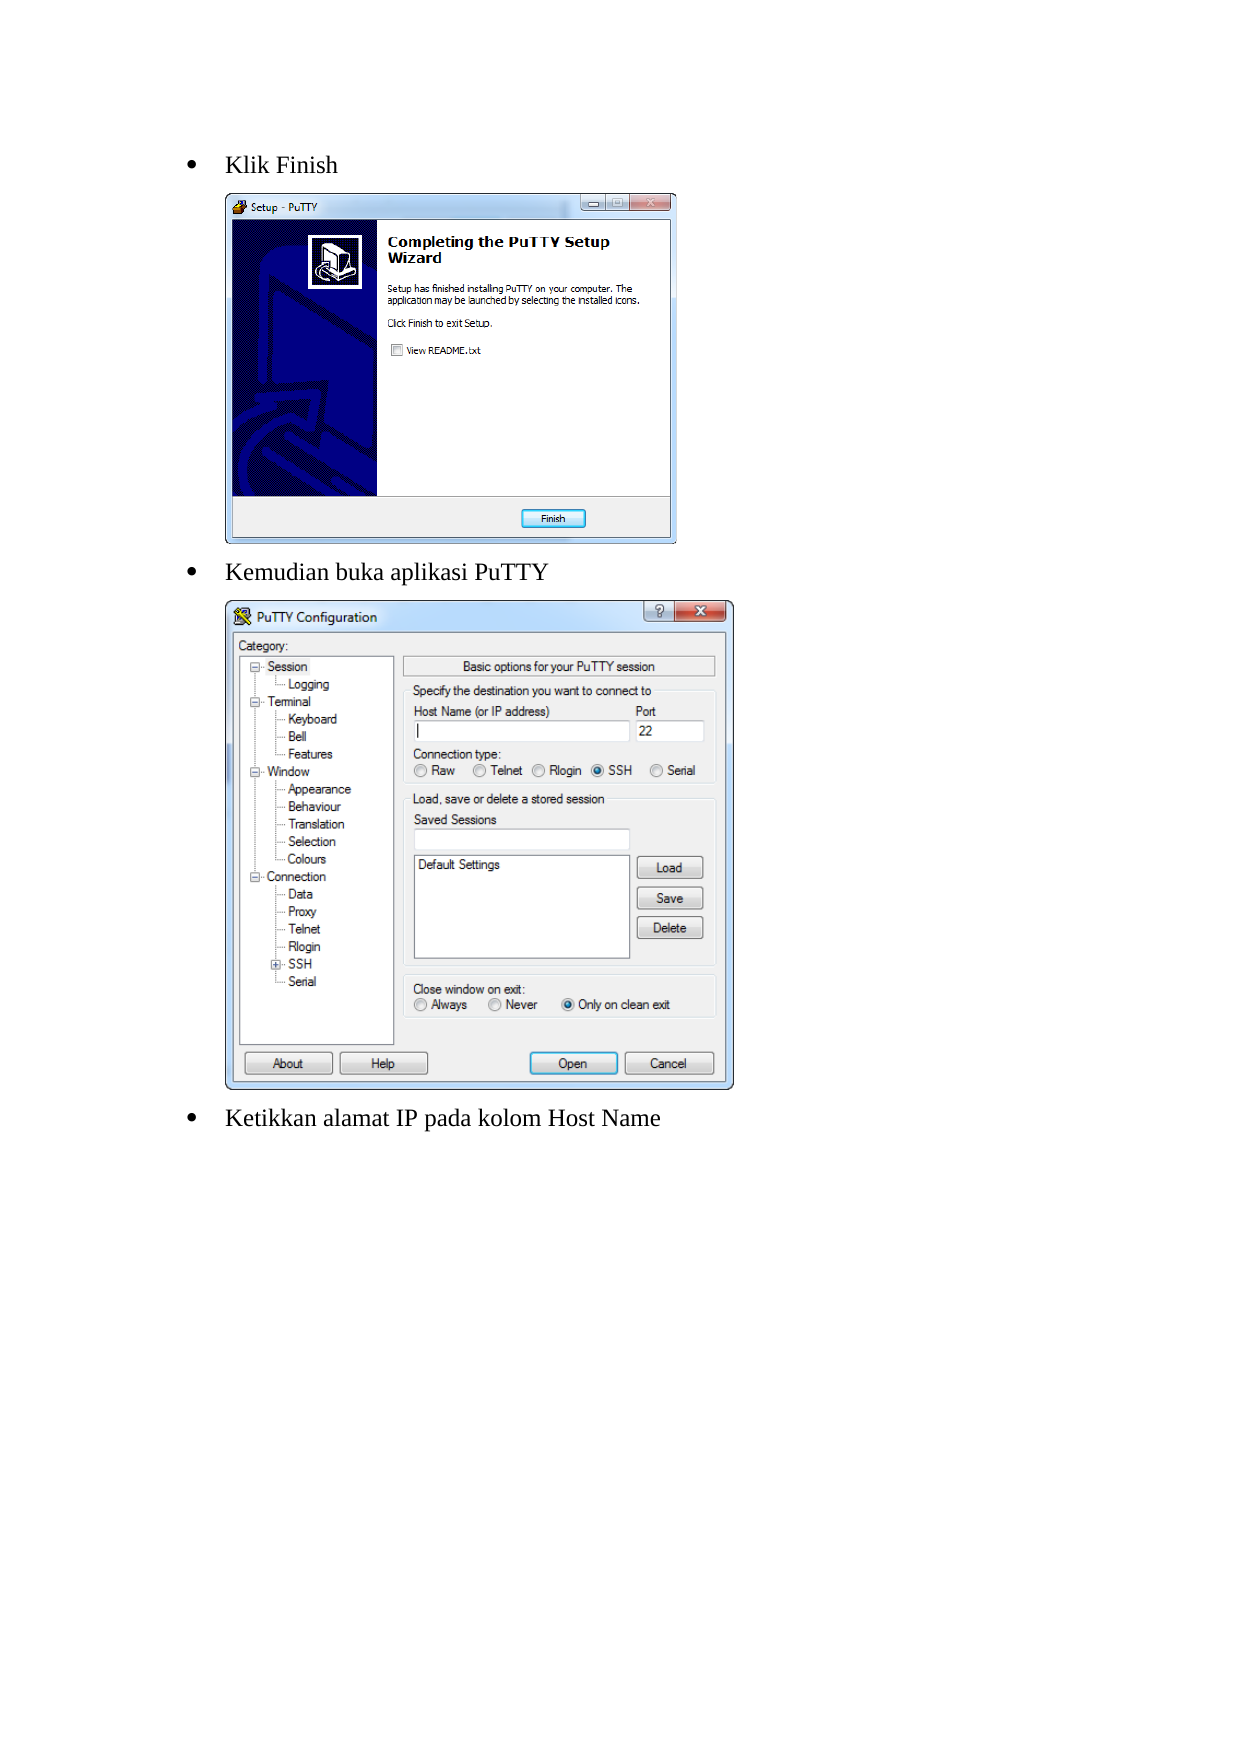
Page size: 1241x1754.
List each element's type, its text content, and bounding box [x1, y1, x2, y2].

list Ketikkan alamat IP pada kolom Host Name [187, 1103, 1090, 1132]
list Kemudian buka aplikasi PuTTY [187, 557, 1090, 586]
picture [225, 600, 734, 1090]
list Klik Finish [187, 150, 1090, 179]
picture [225, 193, 677, 544]
